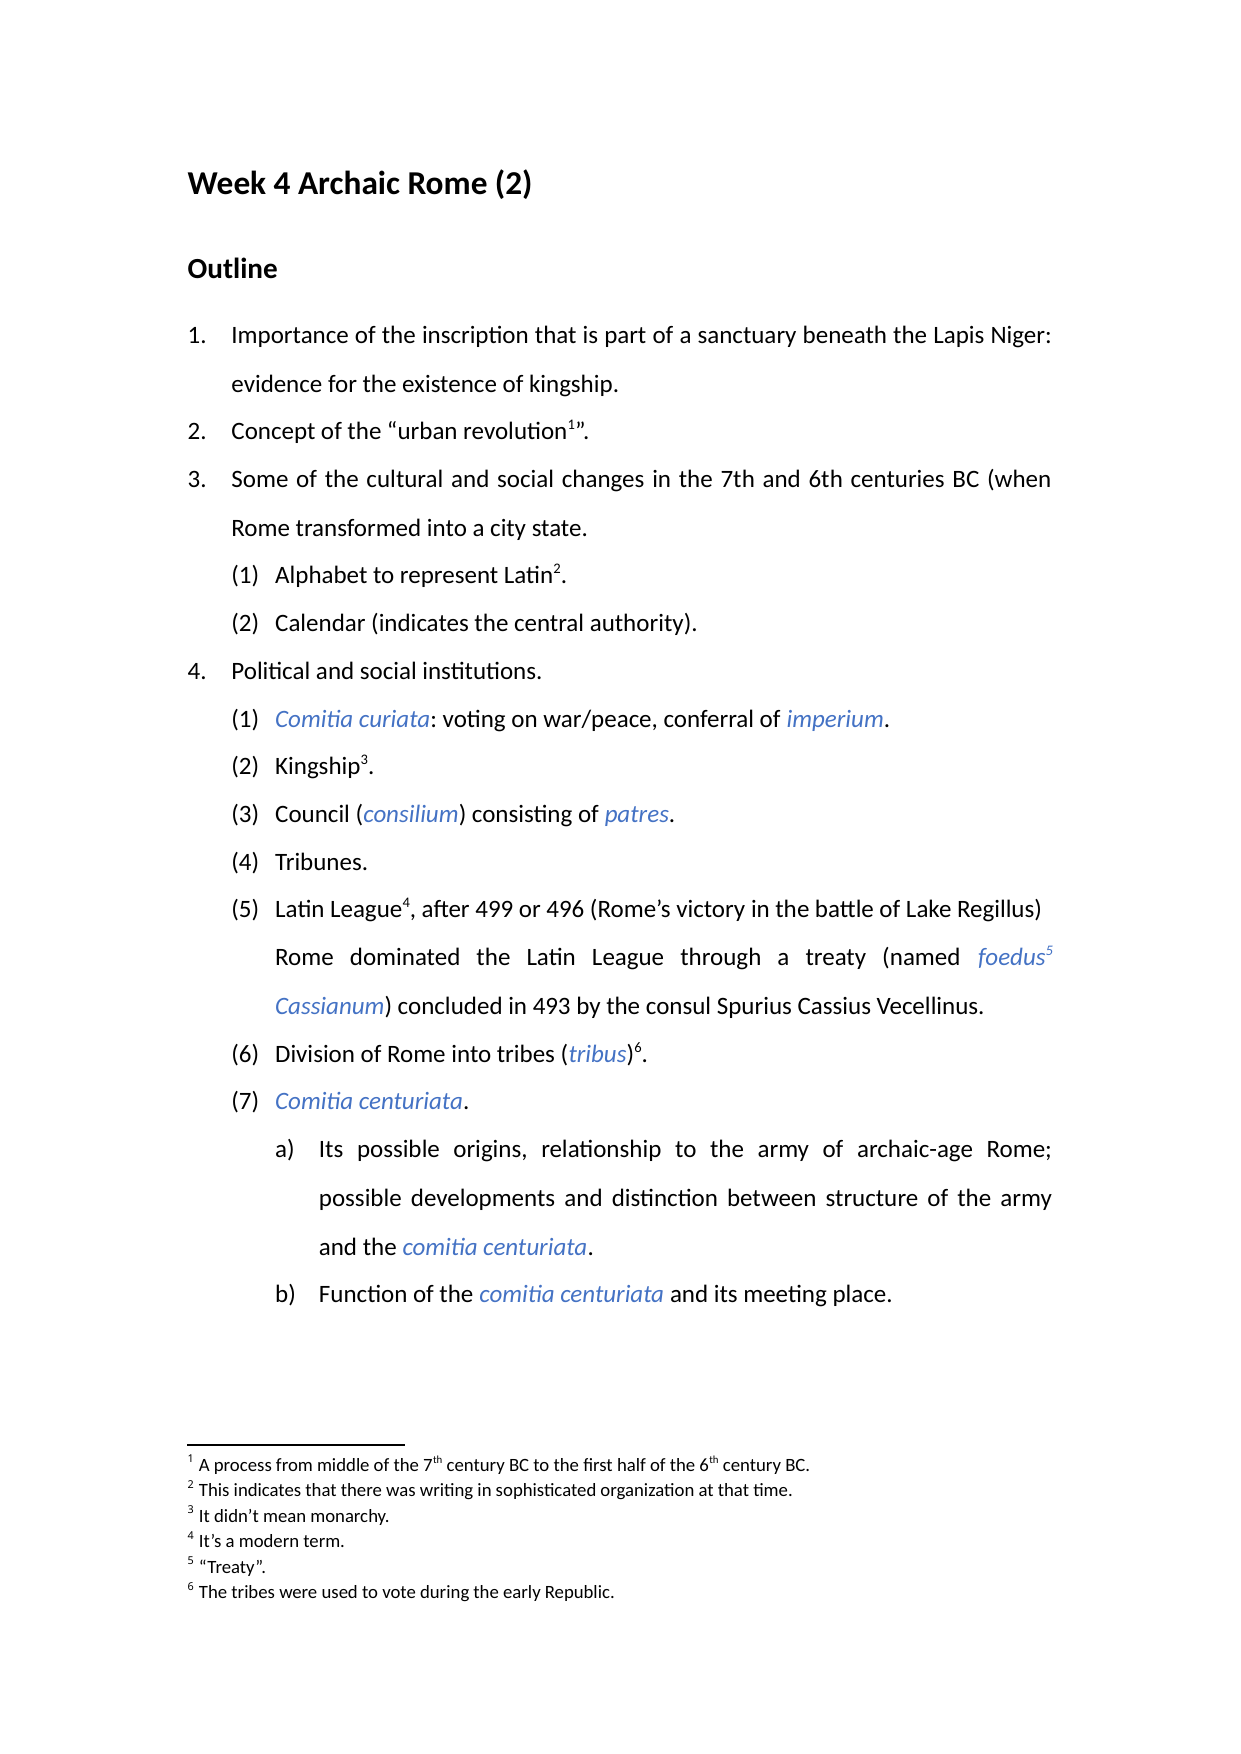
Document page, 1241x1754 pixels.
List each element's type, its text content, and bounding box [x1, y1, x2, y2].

list Division of Rome into tribes (tribus). [231, 1037, 1053, 1069]
list Concept of the “urban revolution”. [187, 414, 1053, 447]
list Calendar (indicates the central authority). [231, 606, 1053, 639]
list Rome dominated the Latin League through a treaty (named foedus Cassianum) concluded in 493 by the consul Spurius Cassius Vecellinus. [275, 940, 1053, 1022]
list Tribunes. [231, 845, 1053, 877]
list Function of the comitia centuriata and its meeting place. [275, 1277, 1053, 1310]
list Kingship. [231, 749, 1053, 782]
list Its possible origins, relationship to the army of archaic-age Rome; possible developments and distinction between structure of the army and the comitia centuriata. [275, 1132, 1053, 1262]
text Outline [187, 235, 1053, 300]
list Comitia curiata: voting on war/peace, conferral of imperium. [231, 702, 1053, 734]
list Comitia centuriata. [231, 1084, 1053, 1117]
list Latin League, after 499 or 496 (Rome’s victory in the battle of Lake Regillus) [231, 893, 1053, 925]
list Some of the cultural and social changes in the 7th and 6th centuries BC (when Rome transformed into a city state. [187, 462, 1053, 543]
text Week 4 Archaic Rome (2) [187, 150, 1053, 215]
list Political and social institutions. [187, 654, 1053, 687]
list Alphabet to represent Latin. [231, 559, 1053, 591]
list Council (consilium) consisting of patres. [231, 797, 1053, 830]
list Importance of the inscription that is part of a sanctuary beneath the Lapis Niger: evidence for the existence of kingship. [187, 318, 1053, 399]
